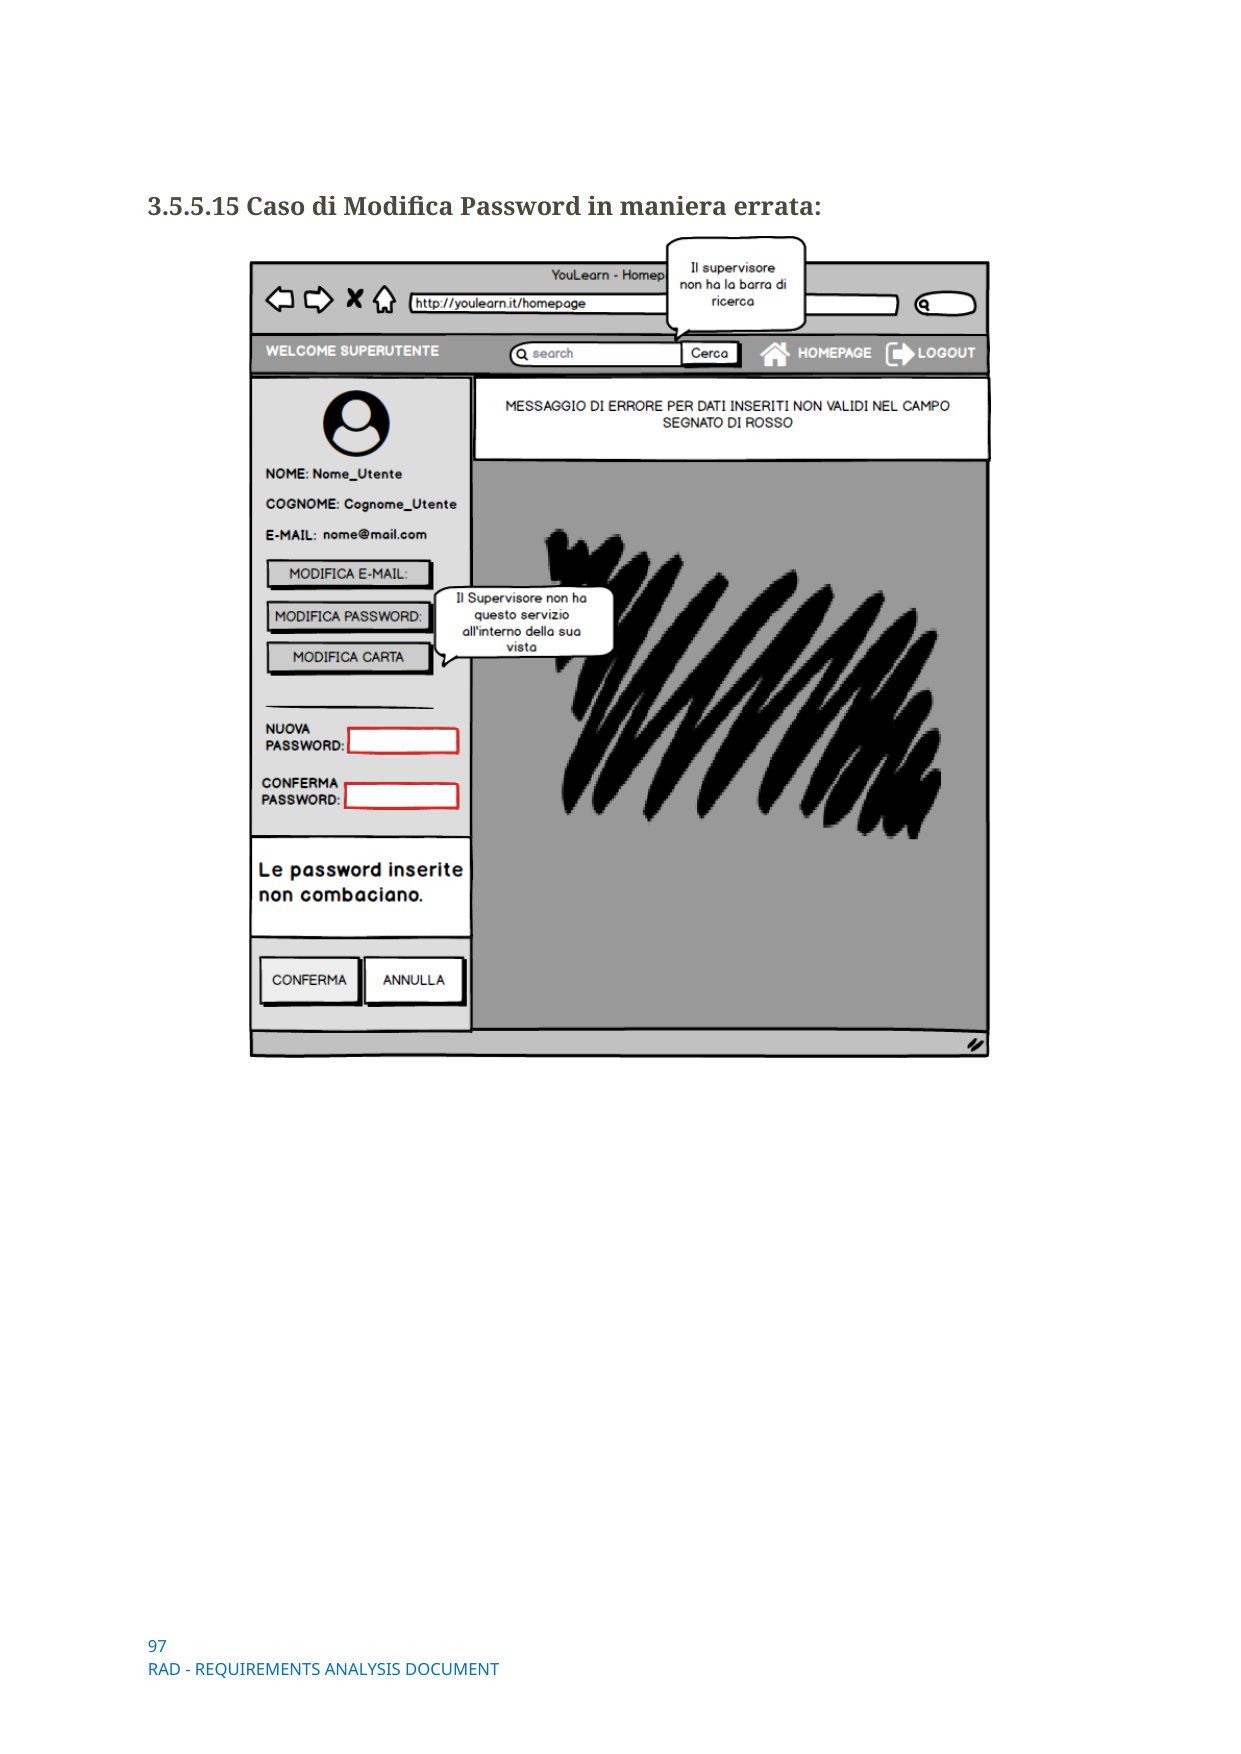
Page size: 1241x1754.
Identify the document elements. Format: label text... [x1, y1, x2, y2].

subtitle 3.5.5.15 Caso di Modifica Password in maniera errata: [148, 188, 1092, 222]
picture [249, 235, 991, 1058]
